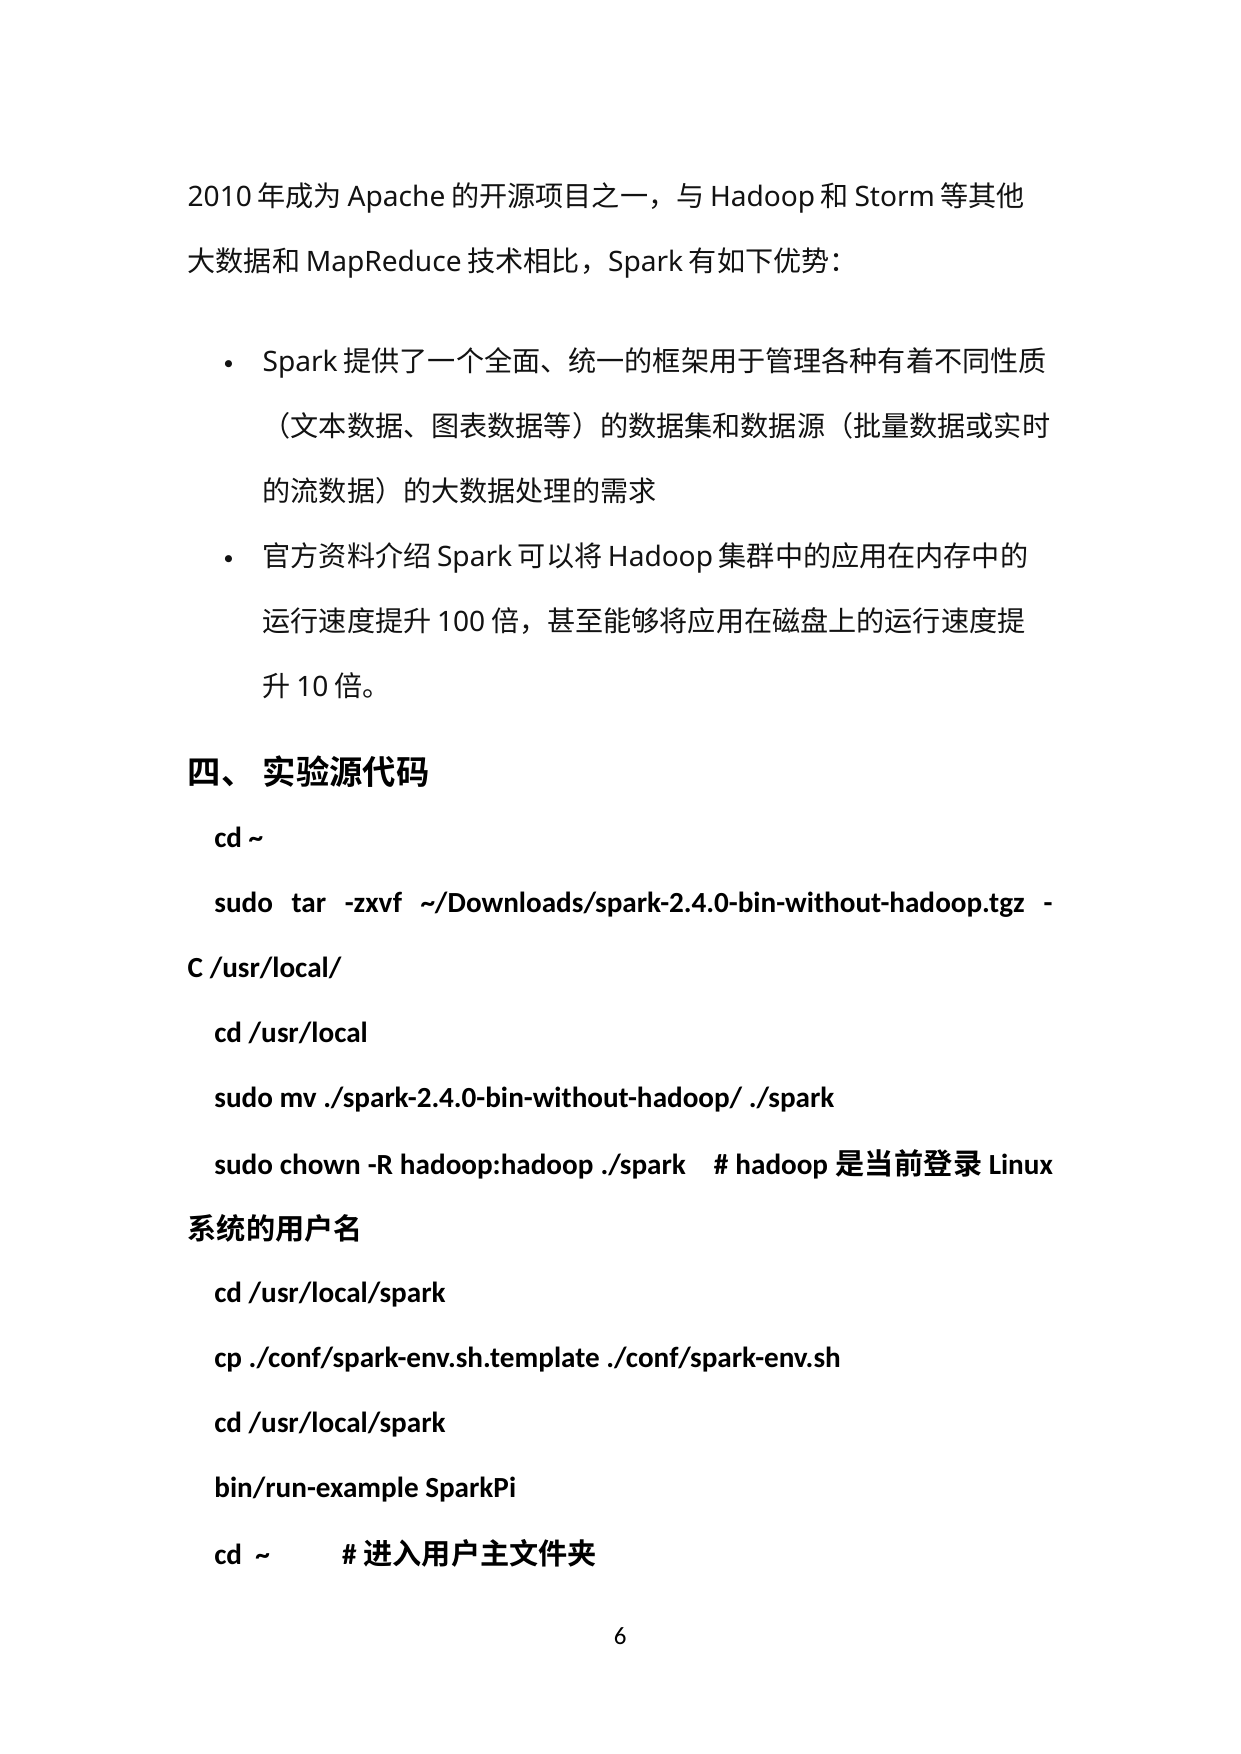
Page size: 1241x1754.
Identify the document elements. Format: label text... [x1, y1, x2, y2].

list Spark提供了一个全面、统一的框架用于管理各种有着不同性质（文本数据、图表数据等）的数据集和数据源（批量数据或实时的流数据）的大数据处理的需求 [225, 327, 1053, 522]
text cd ~ # 进入用户主文件夹 [187, 1519, 1053, 1584]
text cd /usr/local/spark [187, 1389, 1053, 1454]
text cd /usr/local/spark [187, 1259, 1053, 1324]
list 官方资料介绍Spark可以将Hadoop集群中的应用在内存中的运行速度提升100倍，甚至能够将应用在磁盘上的运行速度提升10倍。 [225, 522, 1053, 717]
text sudo chown -R hadoop:hadoop ./spark # hadoop是当前登录Linux系统的用户名 [187, 1129, 1053, 1259]
text cd ~ [187, 804, 1053, 869]
text cp ./conf/spark-env.sh.template ./conf/spark-env.sh [187, 1324, 1053, 1389]
text bin/run-example SparkPi [187, 1454, 1053, 1519]
text cd /usr/local [187, 999, 1053, 1064]
list 实验源代码 [187, 746, 1087, 794]
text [187, 162, 1053, 292]
text sudo tar -zxvf ~/Downloads/spark-2.4.0-bin-without-hadoop.tgz -C /usr/local/ [187, 869, 1053, 999]
text sudo mv ./spark-2.4.0-bin-without-hadoop/ ./spark [187, 1064, 1053, 1129]
